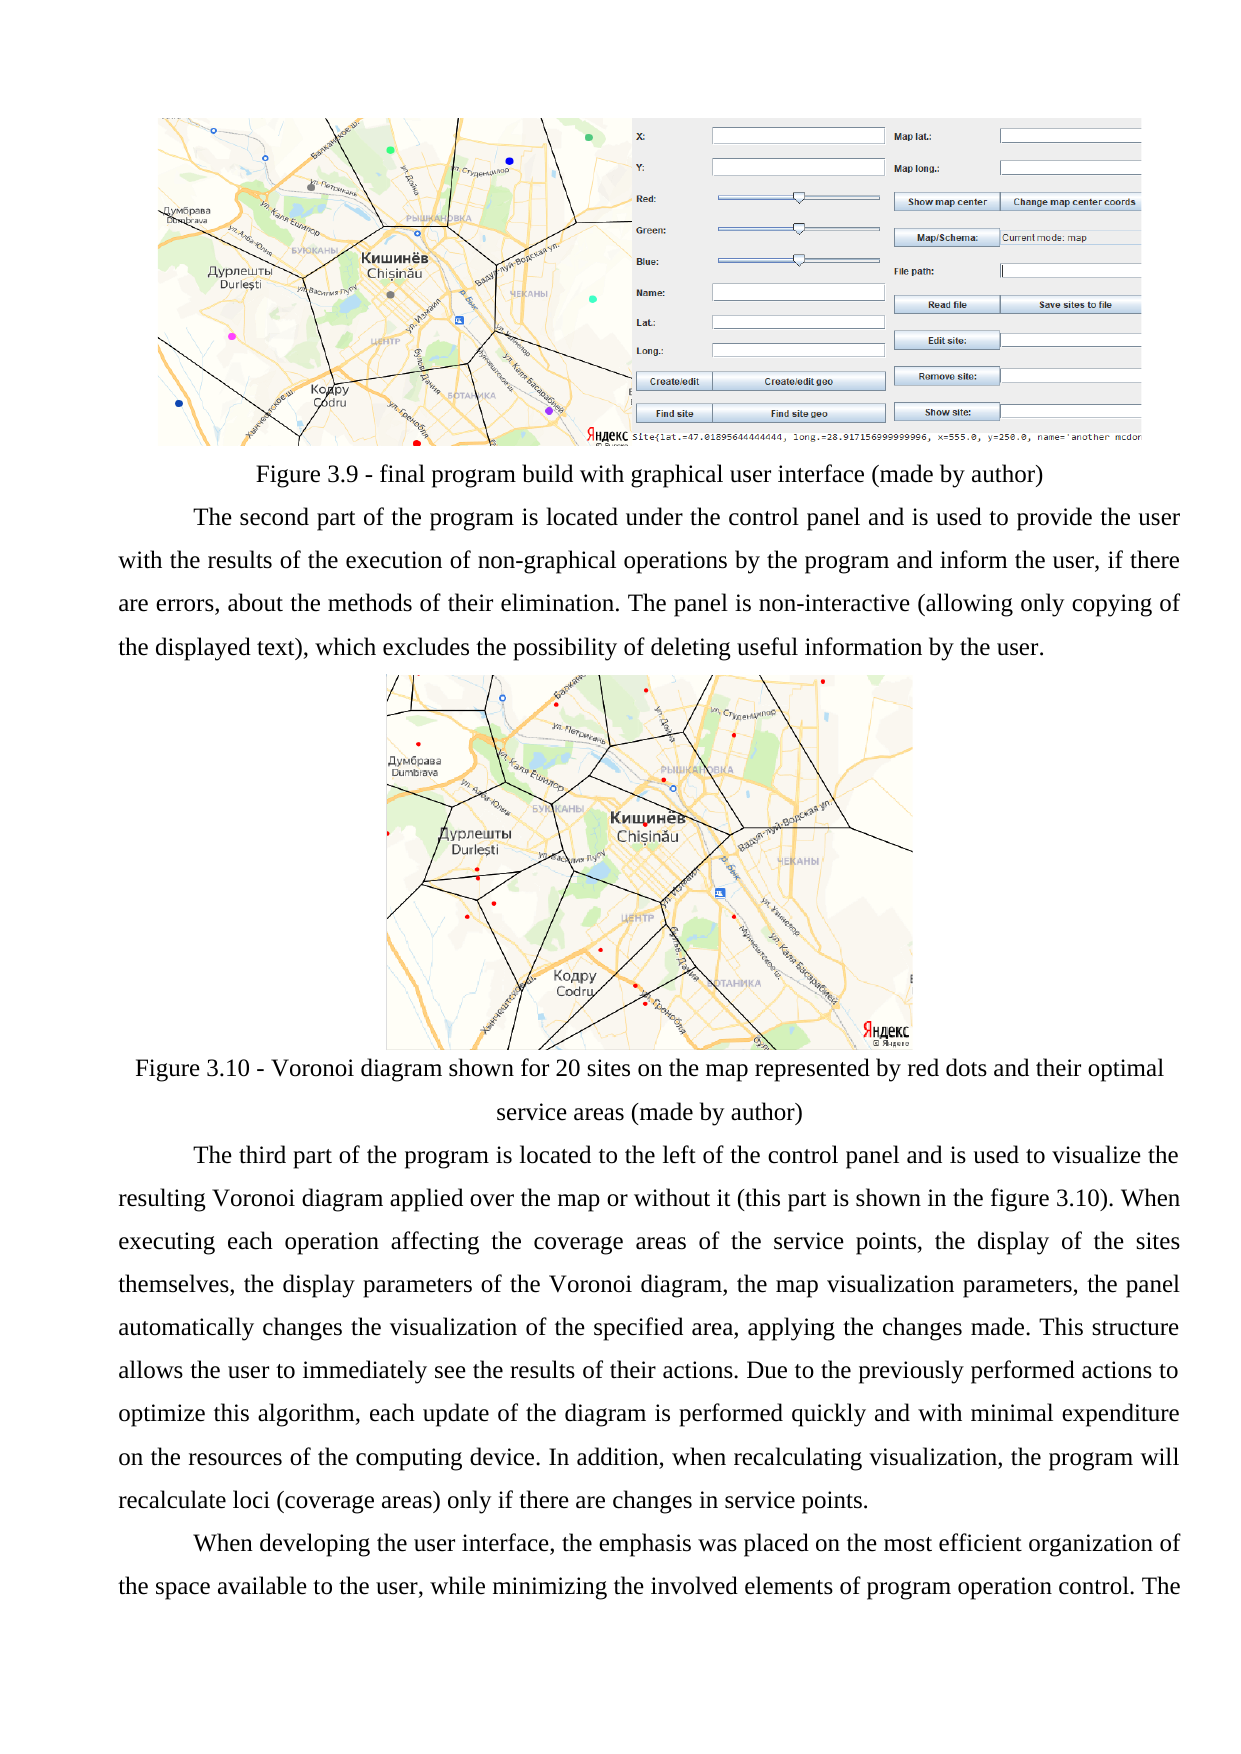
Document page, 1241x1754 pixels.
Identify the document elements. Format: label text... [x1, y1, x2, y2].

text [118, 1528, 1181, 1600]
text The third part of the program is located to the left of the control panel and is used to visualize the resulting Voronoi diagram applied over the map or without it (this part is shown in the figure 3.10). When executing each operation affecting the coverage areas of the service points, the display of the sites themselves, the display parameters of the Voronoi diagram, the map visualization parameters, the panel automatically changes the visualization of the specified area, applying the changes made. This structure allows the user to immediately see the results of their actions. Due to the previously performed actions to optimize this algorithm, each update of the diagram is performed quickly and with minimal expenditure on the resources of the computing device. In addition, when recalculating visualization, the program will recalculate loci (coverage areas) only if there are changes in service points. [118, 1140, 1181, 1513]
picture [157, 118, 1142, 446]
text Figure 3.9 - final program build with graphical user interface (made by author) [118, 459, 1181, 488]
text Figure 3.10 - Voronoi diagram shown for 20 sites on the map represented by red dots and their optimal service areas (made by author) [118, 1053, 1181, 1125]
text The second part of the program is located under the control panel and is used to provide the user with the results of the execution of non-graphical operations by the program and inform the user, if there are errors, about the methods of their elimination. The panel is non-interactive (allowing only copying of the displayed text), which excludes the possibility of deleting useful information by the user. [118, 502, 1181, 660]
picture [386, 674, 913, 1050]
